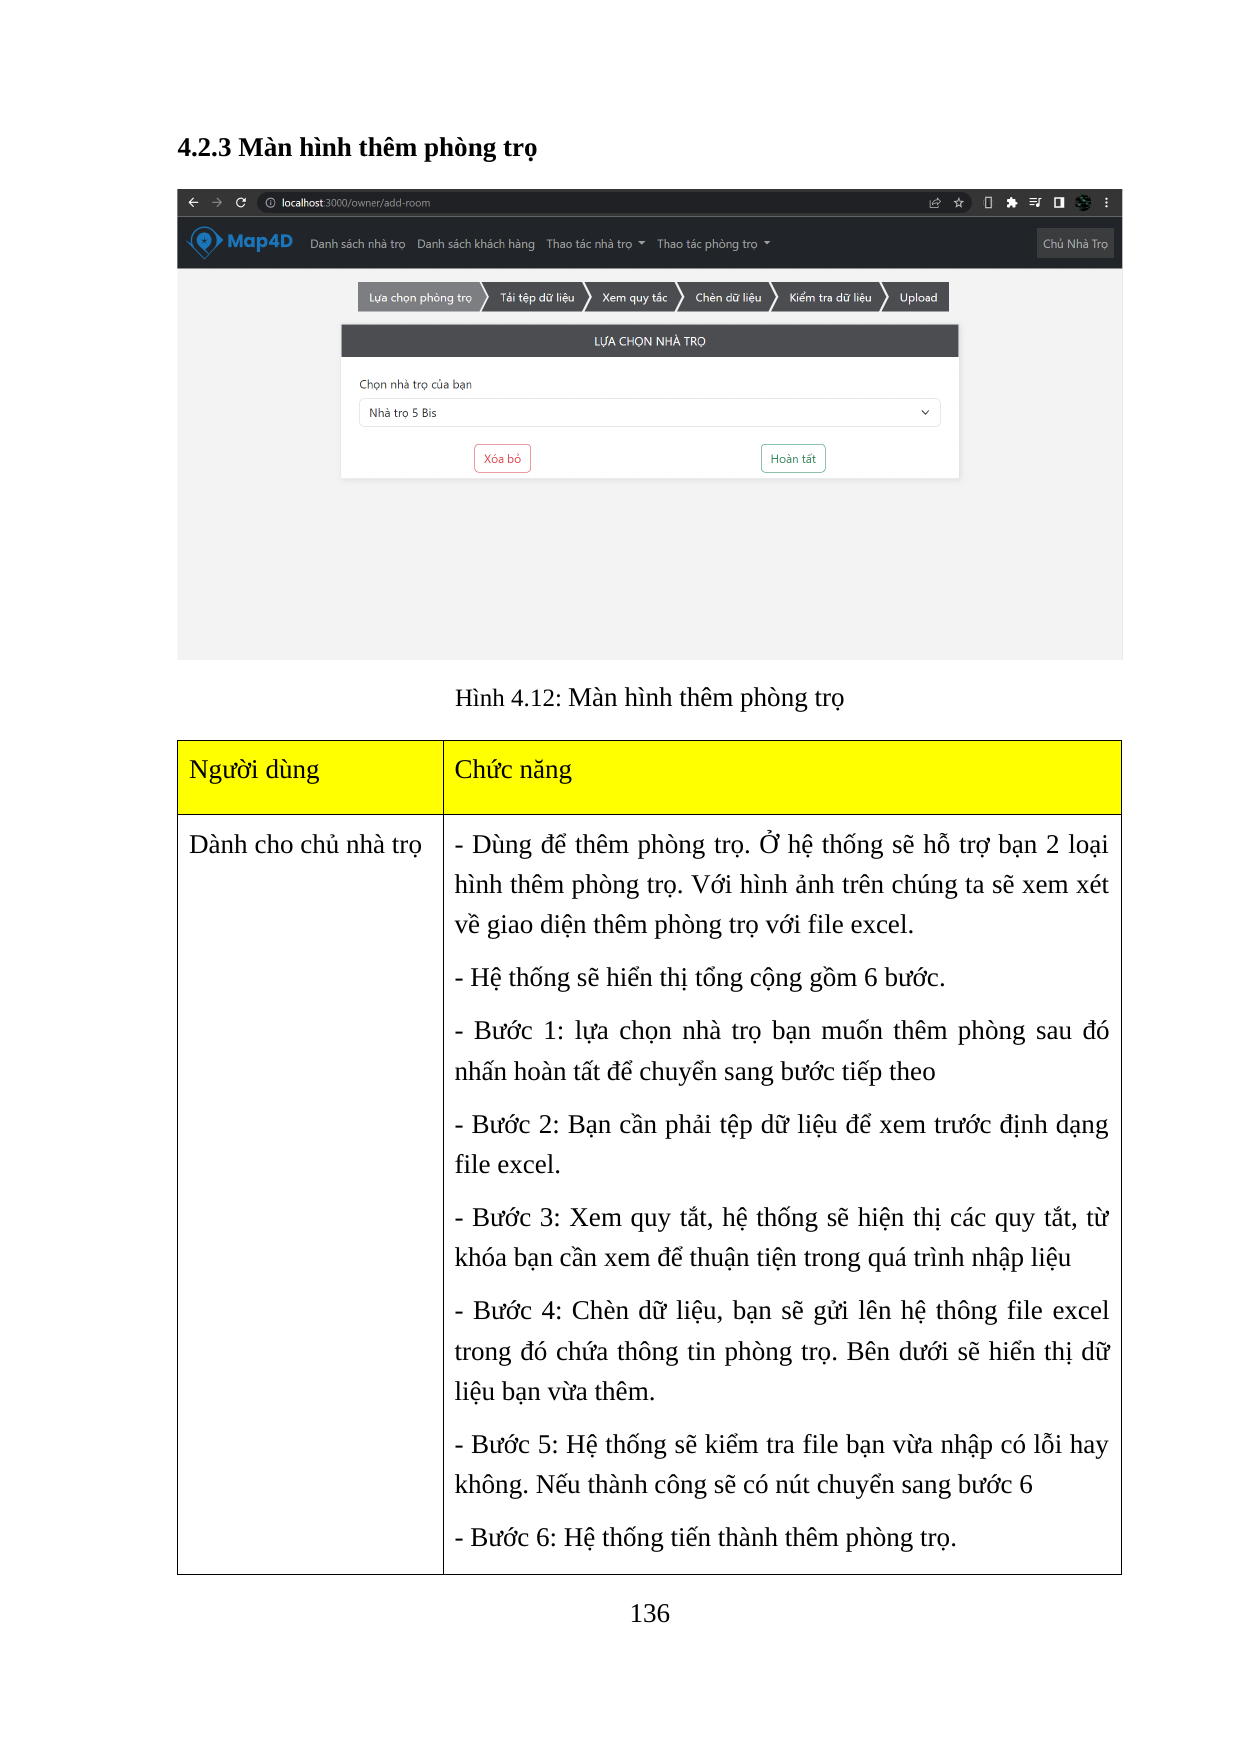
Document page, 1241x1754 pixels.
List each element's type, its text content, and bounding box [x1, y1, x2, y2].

table_header Người dùng [178, 741, 443, 814]
table_cell - Dùng để thêm phòng trọ. Ở hệ thống sẽ hỗ trợ bạn 2 loại hình thêm phòng trọ. Với hình ảnh trên chúng ta sẽ xem xét về giao diện thêm phòng trọ với file excel. - Hệ thống sẽ hiển thị tổng cộng gồm 6 bước. - Bước 1: lựa chọn nhà trọ bạn muốn thêm phòng sau đó nhấn hoàn tất để chuyển sang bước tiếp theo - Bước 2: Bạn cần phải tệp dữ liệu để xem trước định dạng file excel. - Bước 3: Xem quy tắt, hệ thống sẽ hiện thị các quy tắt, từ khóa bạn cần xem để thuận tiện trong quá trình nhập liệu - Bước 4: Chèn dữ liệu, bạn sẽ gửi lên hệ thông file excel trong đó chứa thông tin phòng trọ. Bên dưới sẽ hiển thị dữ liệu bạn vừa thêm. - Bước 5: Hệ thống sẽ kiểm tra file bạn vừa nhập có lỗi hay không. Nếu thành công sẽ có nút chuyển sang bước 6 - Bước 6: Hệ thống tiến thành thêm phòng trọ. [444, 815, 1121, 1574]
table_cell Dành cho chủ nhà trọ [178, 815, 443, 1574]
text 4.2.3 Màn hình thêm phòng trọ [177, 131, 1122, 162]
text Hình 4.12: Màn hình thêm phòng trọ [177, 681, 1122, 712]
table_header Chức năng [444, 741, 1121, 814]
picture [177, 189, 1123, 660]
